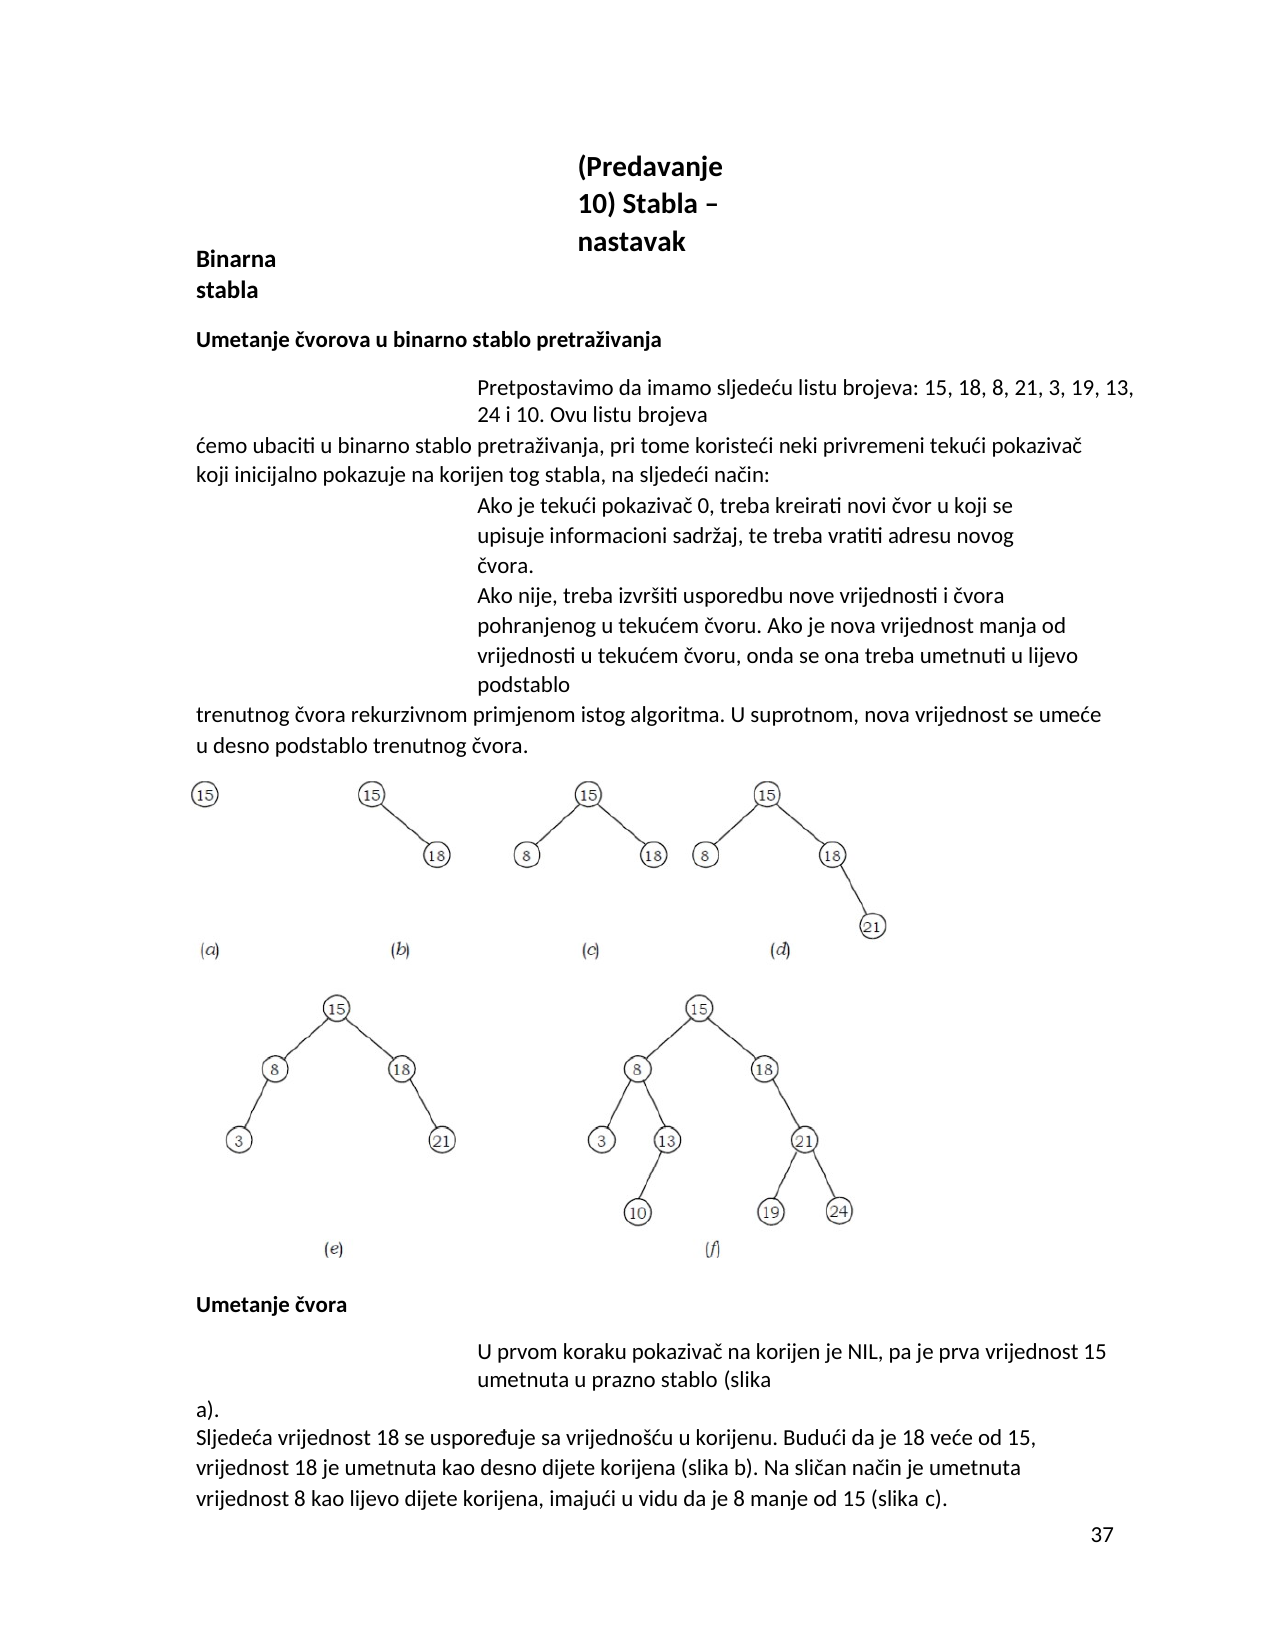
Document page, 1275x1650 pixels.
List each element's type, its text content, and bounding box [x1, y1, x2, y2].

subtitle Binarna stabla [196, 243, 303, 304]
subtitle Umetanje čvorova u binarno stablo pretraživanja [196, 326, 1137, 354]
text Pretpostavimo da imamo sljedeću listu brojeva: 15, 18, 8, 21, 3, 19, 13, 24 i 10. Ovu listu brojeva [477, 373, 1137, 429]
text Ako nije, treba izvršiti usporedbu nove vrijednosti i čvora pohranjenog u tekućem čvoru. Ako je nova vrijednost manja od vrijednosti u tekućem čvoru, onda se ona treba umetnuti u lijevo podstablo [477, 581, 1121, 698]
text Ako je tekući pokazivač 0, treba kreirati novi čvor u koji se upisuje informacioni sadržaj, te treba vratiti adresu novog čvora. [477, 491, 1076, 579]
text ćemo ubaciti u binarno stablo pretraživanja, pri tome koristeći neki privremeni tekući pokazivač koji inicijalno pokazuje na korijen tog stabla, na sljedeći način: [196, 431, 1116, 489]
text U prvom koraku pokazivač na korijen je NIL, pa je prva vrijednost 15 umetnuta u prazno stablo (slika [477, 1337, 1137, 1393]
text a). [196, 1395, 1137, 1423]
text trenutnog čvora rekurzivnom primjenom istog algoritma. U suprotnom, nova vrijednost se umeće u desno podstablo trenutnog čvora. [196, 701, 1114, 759]
text (Predavanje 10) Stabla – nastavak [577, 148, 745, 259]
text Sljedeća vrijednost 18 se uspoređuje sa vrijednošću u korijenu. Budući da je 18 veće od 15, vrijednost 18 je umetnuta kao desno dijete korijena (slika b). Na sličan način je umetnuta vrijednost 8 kao lijevo dijete korijena, imajući u vidu da je 8 manje od 15 (slika c). [196, 1423, 1113, 1512]
picture [190, 781, 887, 1258]
subtitle Umetanje čvora [196, 1290, 1137, 1318]
